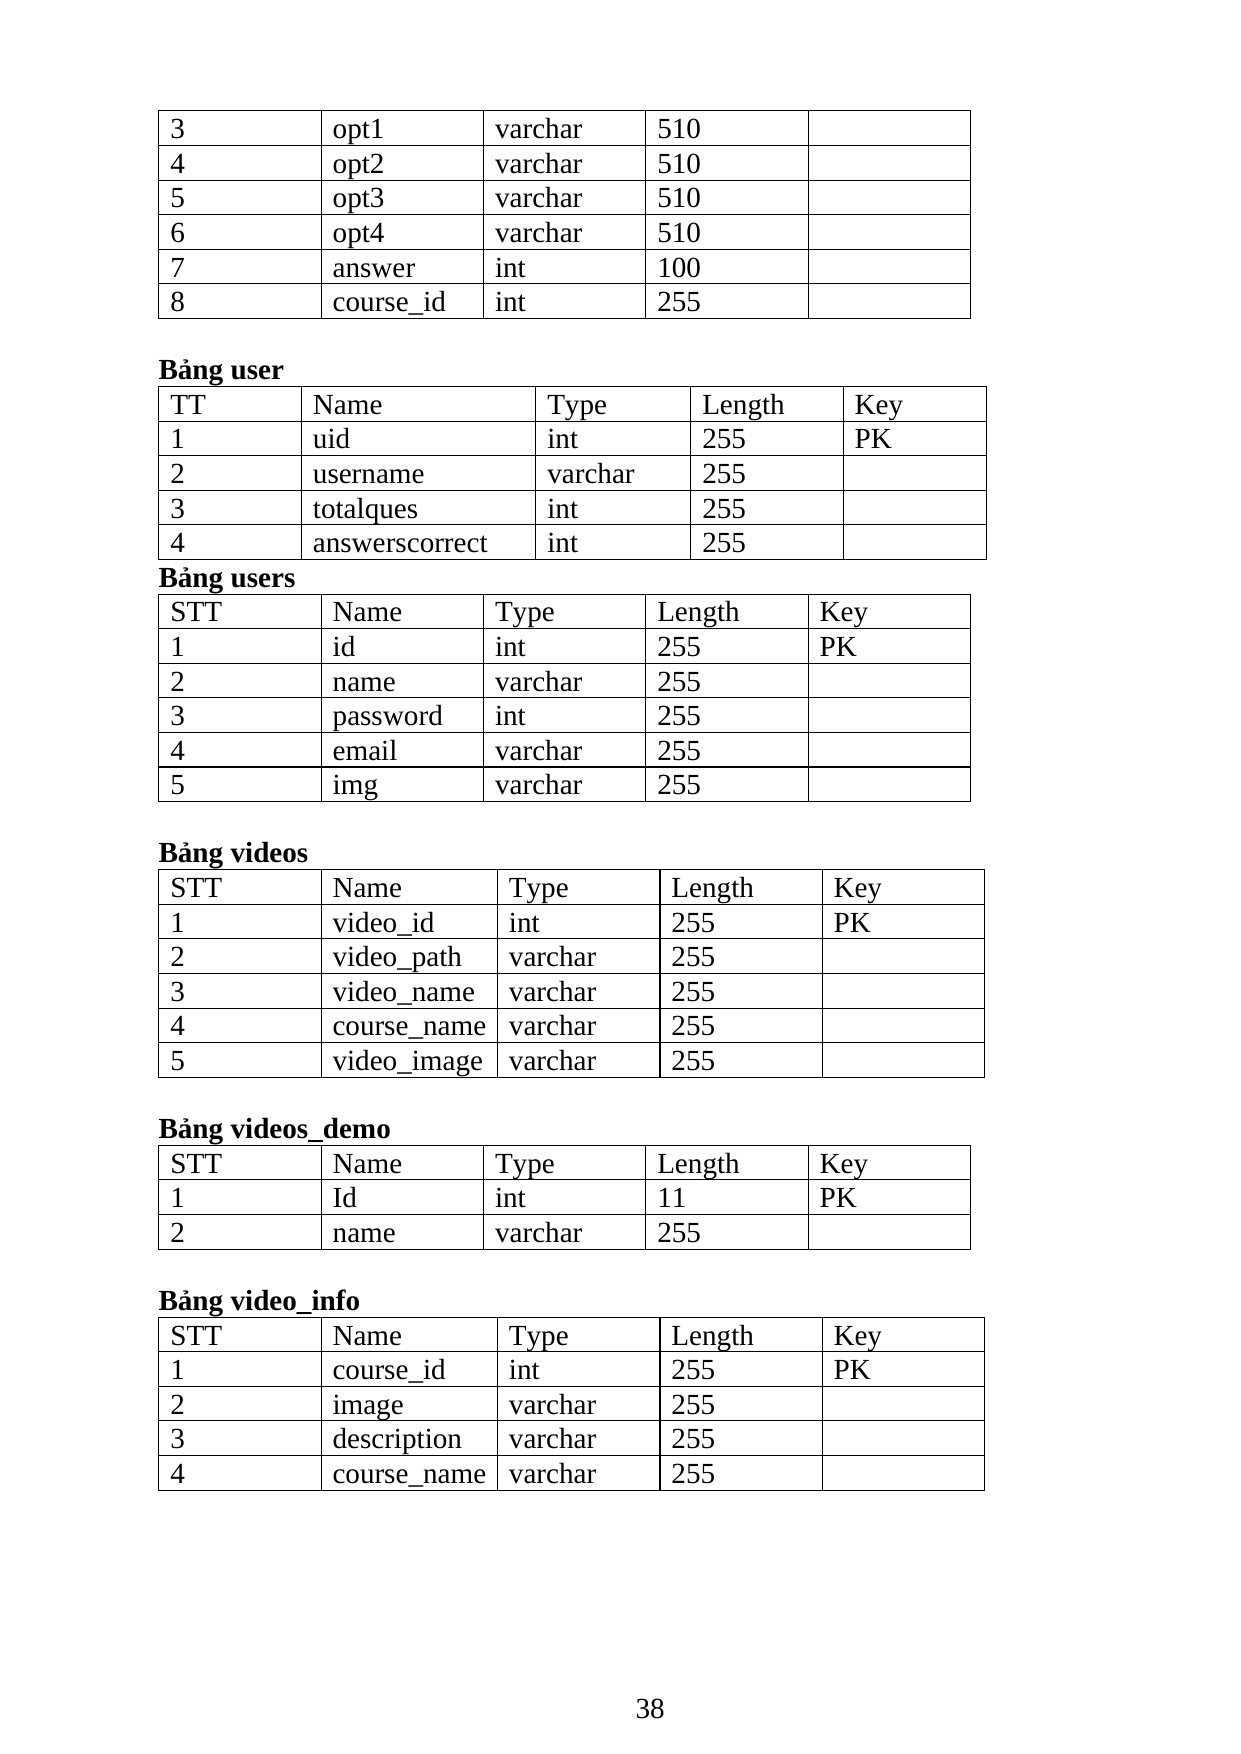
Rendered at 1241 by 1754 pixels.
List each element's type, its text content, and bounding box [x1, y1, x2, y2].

table_cell [844, 525, 986, 559]
table_cell 510 [646, 215, 808, 249]
table_header Key [844, 387, 986, 421]
table_header Length [661, 870, 822, 904]
table_cell 4 [159, 1456, 321, 1489]
table_cell 7 [159, 250, 321, 283]
table_cell 2 [159, 1215, 321, 1248]
table_cell [823, 939, 984, 973]
table_cell 255 [661, 1387, 822, 1420]
table_cell varchar [484, 768, 645, 801]
table_cell int [498, 905, 659, 938]
table_cell 255 [691, 491, 843, 524]
table_cell varchar [484, 215, 645, 249]
table_cell [823, 1421, 984, 1455]
table_header Length [661, 1318, 822, 1351]
table_cell PK [844, 422, 986, 455]
table_cell 255 [691, 422, 843, 455]
table_cell varchar [498, 1009, 659, 1042]
table_cell varchar [484, 181, 645, 214]
table_cell [823, 1043, 984, 1077]
table_cell 100 [646, 250, 808, 283]
table_cell 2 [159, 664, 321, 697]
text Bảng video_info [158, 1283, 1169, 1317]
table_cell opt4 [322, 215, 483, 249]
table_cell email [322, 733, 483, 766]
table_cell varchar [498, 1043, 659, 1077]
table_cell video_name [322, 974, 497, 1007]
table_cell answerscorrect [302, 525, 535, 559]
table_cell varchar [498, 1456, 659, 1489]
table_cell 255 [661, 1043, 822, 1077]
table_cell answer [322, 250, 483, 283]
table_cell 2 [159, 456, 301, 490]
table_cell 255 [661, 1352, 822, 1386]
table_cell [809, 698, 970, 732]
table_cell 11 [646, 1180, 808, 1214]
table_header Key [823, 870, 984, 904]
table_cell 1 [159, 422, 301, 455]
table_cell int [536, 422, 690, 455]
text Bảng videos [158, 836, 1169, 869]
table_cell PK [823, 1352, 984, 1386]
table_header Length [691, 387, 843, 421]
table_cell description [322, 1421, 497, 1455]
table_header TT [159, 387, 301, 421]
table_cell 255 [691, 456, 843, 490]
table_cell varchar [498, 974, 659, 1007]
table_header Type [484, 595, 645, 628]
table_cell 255 [691, 525, 843, 559]
table_cell 255 [646, 698, 808, 732]
table_cell [844, 491, 986, 524]
table_cell course_name [322, 1009, 497, 1042]
table_cell varchar [484, 1215, 645, 1248]
table_cell video_path [322, 939, 497, 973]
table_cell 510 [646, 181, 808, 214]
table_cell PK [823, 905, 984, 938]
table_cell 3 [159, 698, 321, 732]
table_cell 8 [159, 284, 321, 318]
table_cell 1 [159, 1352, 321, 1386]
table_cell 1 [159, 905, 321, 938]
table_cell 255 [646, 768, 808, 801]
table_cell int [536, 491, 690, 524]
table_cell 2 [159, 939, 321, 973]
table_cell [809, 664, 970, 697]
table_cell 255 [661, 1421, 822, 1455]
table_cell img [322, 768, 483, 801]
table_cell 510 [646, 111, 808, 145]
table_cell varchar [484, 664, 645, 697]
table_header Type [498, 1318, 659, 1351]
table_cell 3 [159, 491, 301, 524]
table_cell varchar [498, 1387, 659, 1420]
table_header Type [536, 387, 690, 421]
table_header STT [159, 870, 321, 904]
table_cell 255 [661, 905, 822, 938]
table_cell video_image [322, 1043, 497, 1077]
table_cell int [484, 629, 645, 663]
table_cell course_id [322, 284, 483, 318]
table_cell username [302, 456, 535, 490]
table_header Type [498, 870, 659, 904]
table_cell 5 [159, 768, 321, 801]
table_header Key [809, 595, 970, 628]
table_cell name [322, 1215, 483, 1248]
table_header Length [646, 1146, 808, 1179]
table_cell [809, 181, 970, 214]
table_cell [823, 1387, 984, 1420]
table_cell name [322, 664, 483, 697]
table_header Type [484, 1146, 645, 1179]
table_cell totalques [302, 491, 535, 524]
table_cell PK [809, 1180, 970, 1214]
table_cell id [322, 629, 483, 663]
table_header Name [322, 870, 497, 904]
table_cell [809, 1215, 970, 1248]
table_cell int [484, 250, 645, 283]
table_cell 2 [159, 1387, 321, 1420]
text Bảng user [158, 352, 1169, 386]
table_cell 3 [159, 111, 321, 145]
table_cell course_name [322, 1456, 497, 1489]
table_header Name [322, 595, 483, 628]
table_cell 6 [159, 215, 321, 249]
table_cell [809, 768, 970, 801]
table_cell [809, 733, 970, 766]
table_header STT [159, 1318, 321, 1351]
table_cell 5 [159, 181, 321, 214]
table_cell opt2 [322, 146, 483, 179]
table_cell int [484, 698, 645, 732]
table_header Key [809, 1146, 970, 1179]
table_cell int [484, 284, 645, 318]
table_cell [823, 1456, 984, 1489]
table_cell int [484, 1180, 645, 1214]
table_cell 255 [661, 1456, 822, 1489]
table_cell PK [809, 629, 970, 663]
table_cell 255 [646, 1215, 808, 1248]
table_cell 3 [159, 1421, 321, 1455]
table_header STT [159, 1146, 321, 1179]
table_cell password [322, 698, 483, 732]
table_cell 3 [159, 974, 321, 1007]
table_header Name [302, 387, 535, 421]
table_cell int [536, 525, 690, 559]
table_cell [809, 284, 970, 318]
table_cell 255 [646, 284, 808, 318]
table_cell varchar [498, 939, 659, 973]
table_cell 1 [159, 1180, 321, 1214]
table_cell 255 [646, 664, 808, 697]
table_cell Id [322, 1180, 483, 1214]
table_cell varchar [484, 146, 645, 179]
table_header Name [322, 1146, 483, 1179]
table_cell varchar [484, 111, 645, 145]
table_cell uid [302, 422, 535, 455]
table_cell 255 [661, 974, 822, 1007]
table_cell [823, 1009, 984, 1042]
table_cell 510 [646, 146, 808, 179]
table_cell 4 [159, 733, 321, 766]
table_cell varchar [498, 1421, 659, 1455]
table_cell int [498, 1352, 659, 1386]
table_cell 255 [646, 629, 808, 663]
table_cell 255 [661, 1009, 822, 1042]
table_cell 5 [159, 1043, 321, 1077]
table_header STT [159, 595, 321, 628]
text Bảng users [158, 560, 1169, 593]
table_cell 4 [159, 1009, 321, 1042]
table_cell [809, 146, 970, 179]
table_cell varchar [536, 456, 690, 490]
text Bảng videos_demo [158, 1111, 1169, 1145]
table_cell [823, 974, 984, 1007]
table_cell image [322, 1387, 497, 1420]
table_header Key [823, 1318, 984, 1351]
table_cell [809, 111, 970, 145]
table_cell video_id [322, 905, 497, 938]
table_cell 1 [159, 629, 321, 663]
table_cell [809, 250, 970, 283]
table_cell 4 [159, 525, 301, 559]
table_cell course_id [322, 1352, 497, 1386]
table_cell 255 [661, 939, 822, 973]
table_cell [809, 215, 970, 249]
table_header Length [646, 595, 808, 628]
table_cell 255 [646, 733, 808, 766]
table_cell opt1 [322, 111, 483, 145]
table_cell opt3 [322, 181, 483, 214]
table_header Name [322, 1318, 497, 1351]
table_cell 4 [159, 146, 321, 179]
table_cell varchar [484, 733, 645, 766]
table_cell [844, 456, 986, 490]
